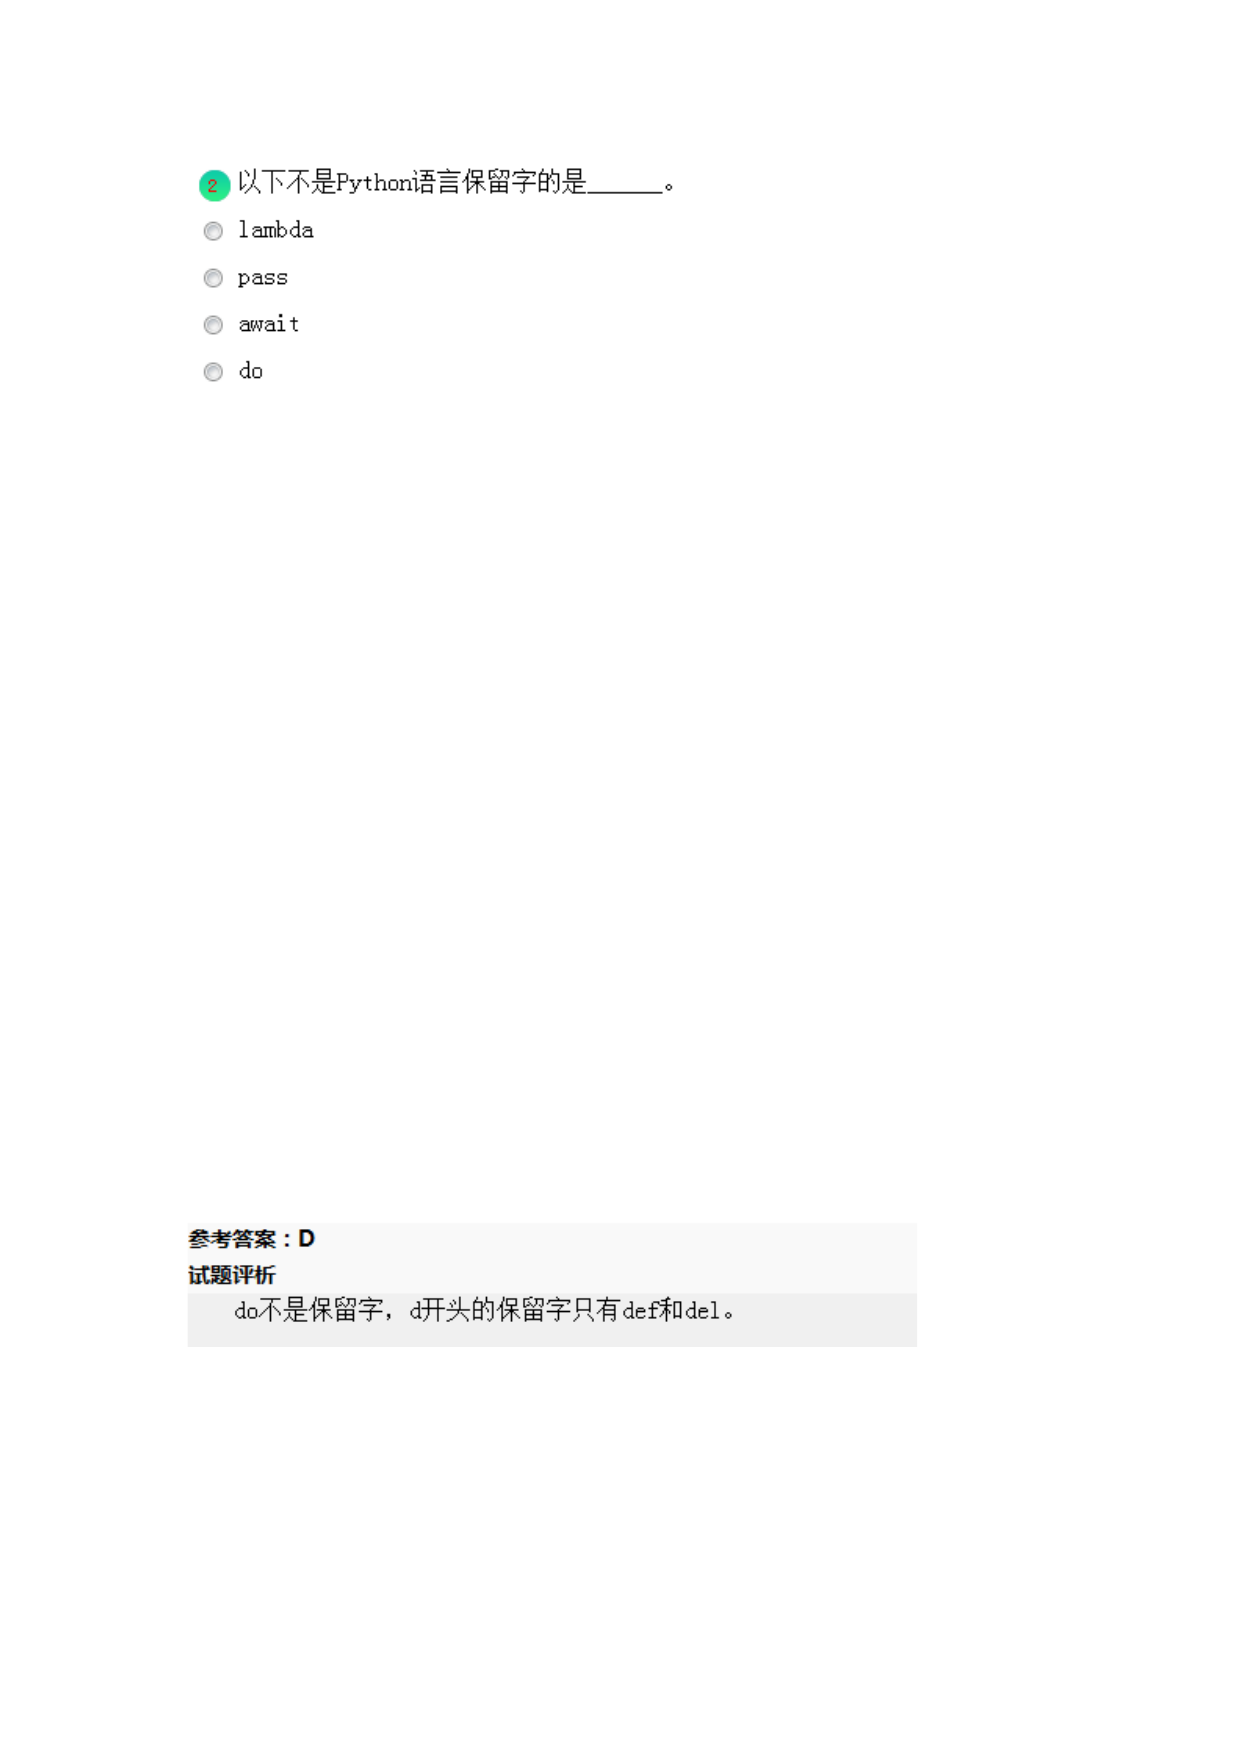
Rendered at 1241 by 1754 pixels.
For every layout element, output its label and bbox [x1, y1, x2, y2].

picture [187, 162, 918, 1347]
